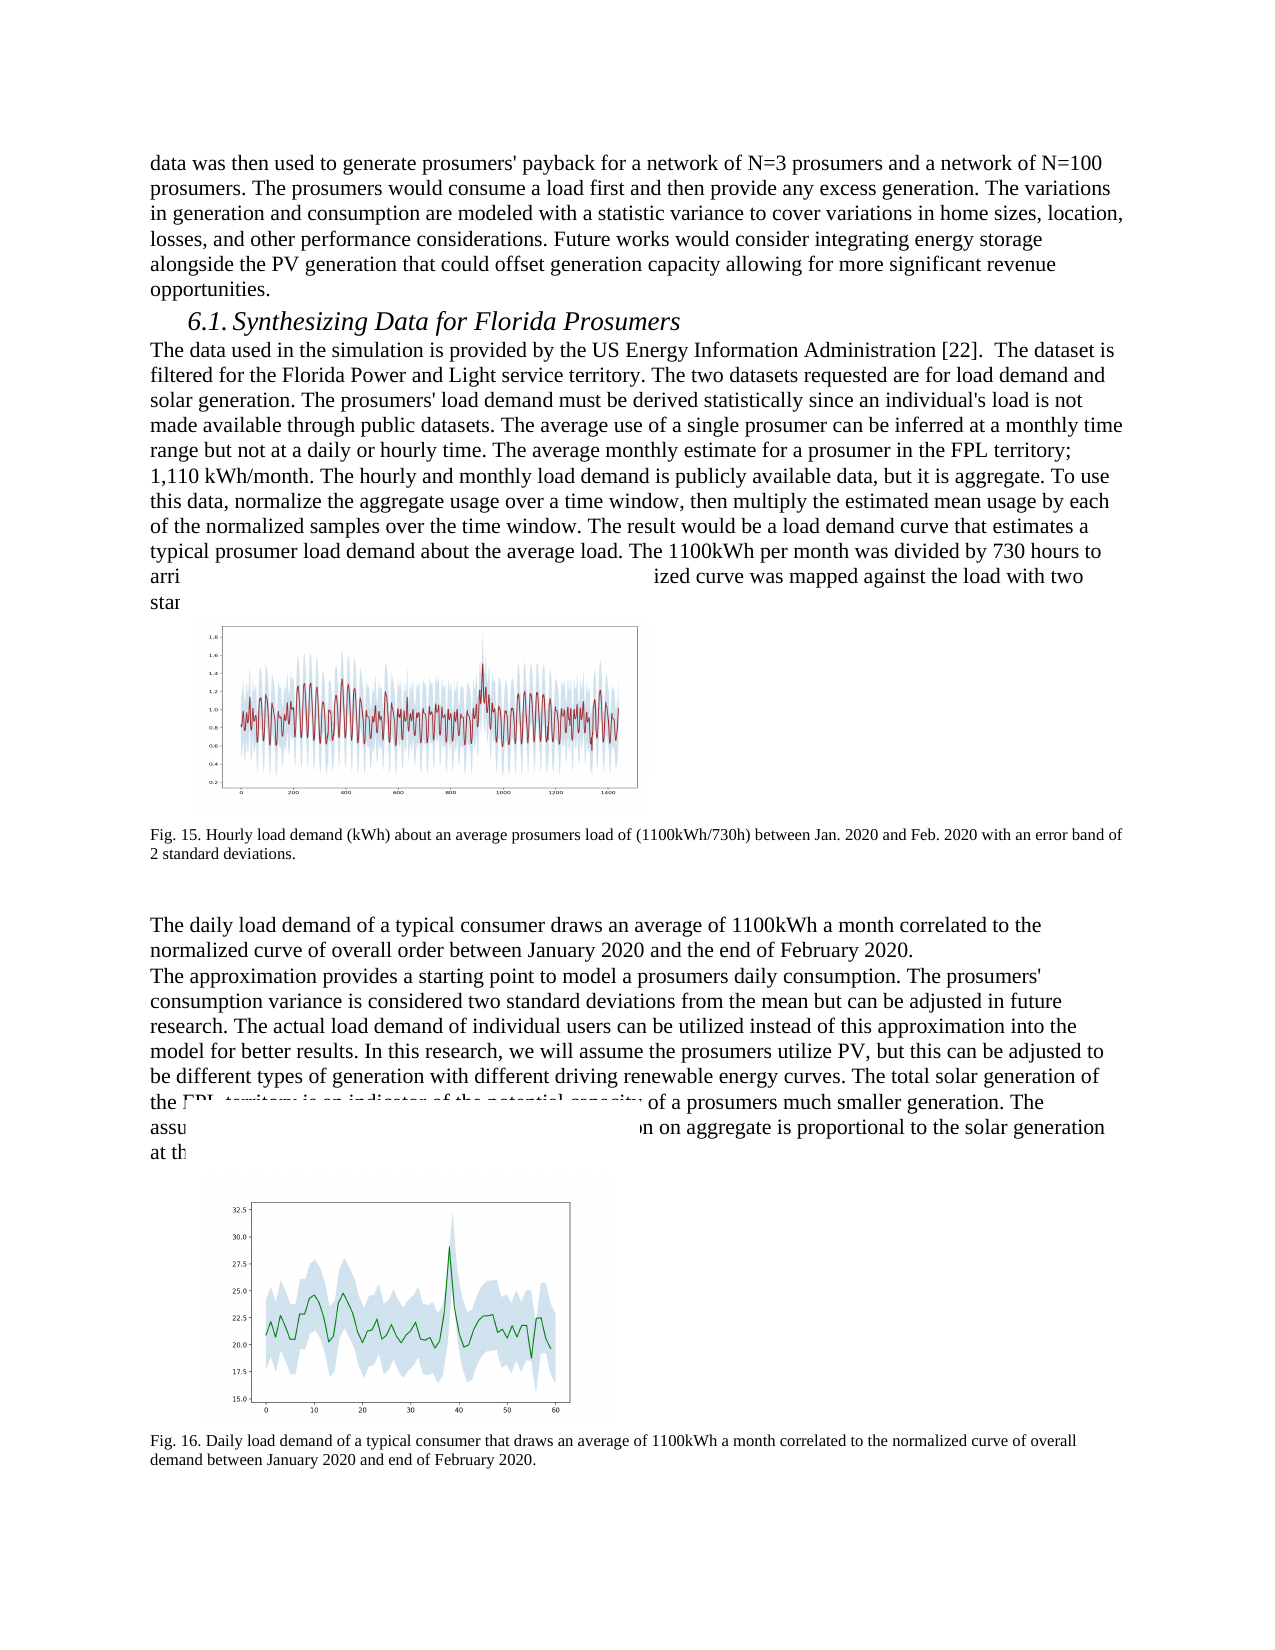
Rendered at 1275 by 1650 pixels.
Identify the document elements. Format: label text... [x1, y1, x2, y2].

text The approximation provides a starting point to model a prosumers daily consumption. The prosumers' consumption variance is considered two standard deviations from the mean but can be adjusted in future research. The actual load demand of individual users can be utilized instead of this approximation into the model for better results. In this research, we will assume the prosumers utilize PV, but this can be adjusted to be different types of generation with different driving renewable energy curves. The total solar generation of the FPL territory is an indicator of the potential capacity of a prosumers much smaller generation. The assumption is that the total correlation of solar generation on aggregate is proportional to the solar generation at the prosumer level. [150, 963, 1125, 1164]
text Daily load demand of a typical consumer that draws an average of 1100kWh a month correlated to the normalized curve of overall demand between January 2020 and end of February 2020. [150, 1430, 1125, 1469]
text Hourly load demand (kWh) about an average prosumers load of (1100kWh/730h) between Jan. 2020 and Feb. 2020 with an error band of 2 standard deviations. [150, 824, 1125, 863]
subtitle Synthesizing Data for Florida Prosumers [187, 305, 1125, 337]
text The data used in the simulation is provided by the US Energy Information Administration [22]. The dataset is filtered for the Florida Power and Light service territory. The two datasets requested are for load demand and solar generation. The prosumers' load demand must be derived statistically since an individual's load is not made available through public datasets. The average use of a single prosumer can be inferred at a monthly time range but not at a daily or hourly time. The average monthly estimate for a prosumer in the FPL territory; 1,110 kWh/month. The hourly and monthly load demand is publicly available data, but it is aggregate. To use this data, normalize the aggregate usage over a time window, then multiply the estimated mean usage by each of the normalized samples over the time window. The result would be a load demand curve that estimates a typical prosumer load demand about the average load. The 1100kWh per month was divided by 730 hours to arrive at a 1.5kW load at each hourly sample. The normalized curve was mapped against the load with two standard deviations as an error. [150, 337, 1125, 614]
picture [200, 1171, 611, 1424]
picture [194, 621, 650, 811]
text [150, 150, 1125, 301]
text The daily load demand of a typical consumer draws an average of 1100kWh a month correlated to the normalized curve of overall order between January 2020 and the end of February 2020. [150, 912, 1125, 963]
